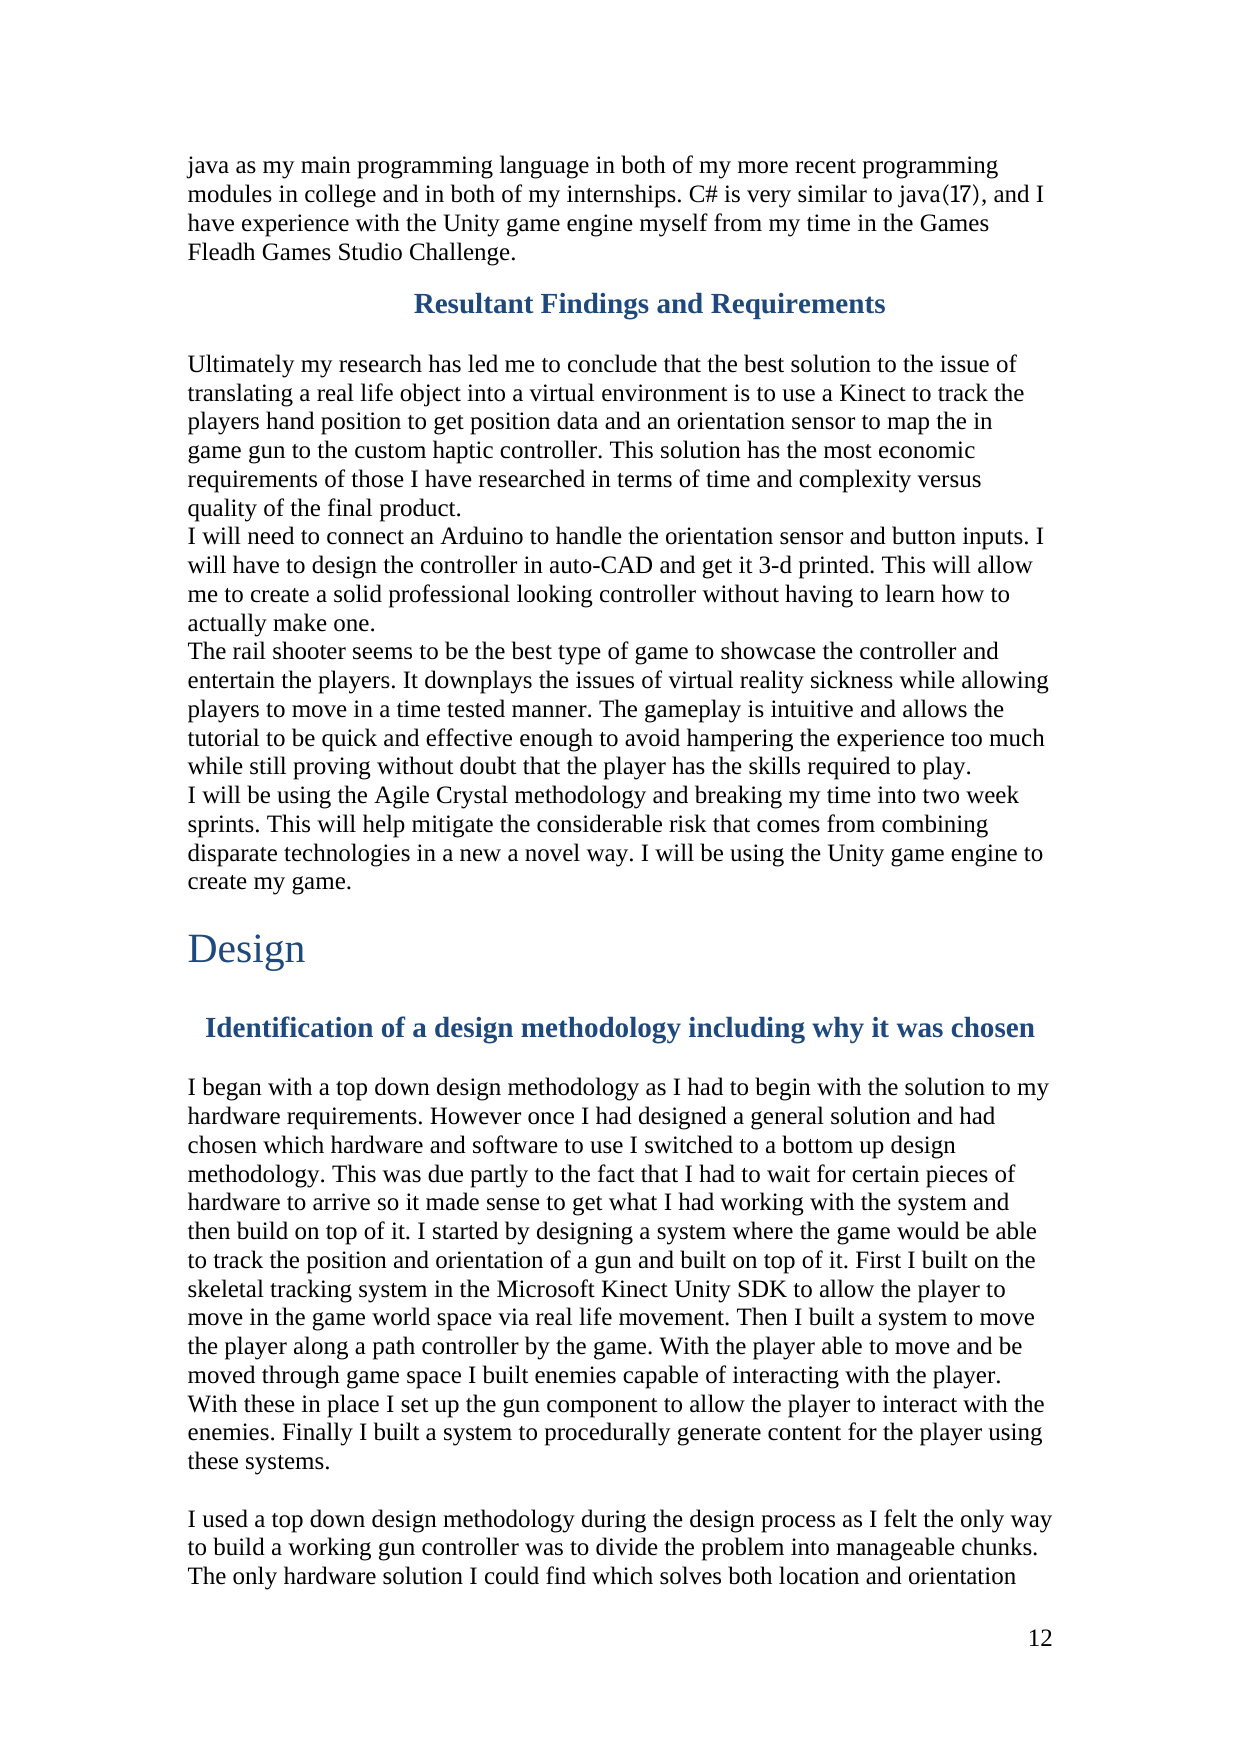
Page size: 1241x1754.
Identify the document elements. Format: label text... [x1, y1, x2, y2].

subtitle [187, 1504, 1053, 1590]
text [187, 150, 1053, 266]
subtitle Design [187, 924, 1053, 972]
text Ultimately my research has led me to conclude that the best solution to the issue of translating a real life object into a virtual environment is to use a Kinect to track the players hand position to get position data and an orientation sensor to map the in game gun to the custom haptic controller. This solution has the most economic requirements of those I have researched in terms of time and complexity versus quality of the final product. [187, 349, 1053, 521]
text The rail shooter seems to be the best type of game to showcase the controller and entertain the players. It downplays the issues of virtual reality sickness while allowing players to move in a time tested manner. The gameplay is intuitive and allows the tutorial to be quick and effective enough to avoid hampering the experience too much while still proving without doubt that the player has the skills required to play. [187, 636, 1053, 780]
text I will be using the Agile Crystal methodology and breaking my time into two week sprints. This will help mitigate the considerable risk that comes from combining disparate technologies in a new a novel way. I will be using the Unity game engine to create my game. [187, 780, 1053, 895]
text I will need to connect an Arduino to handle the orientation sensor and button inputs. I will have to design the controller in auto-CAD and get it 3-d printed. This will allow me to create a solid professional looking controller without having to learn how to actually make one. [187, 521, 1053, 636]
subtitle I began with a top down design methodology as I had to begin with the solution to my hardware requirements. However once I had designed a general solution and had chosen which hardware and software to use I switched to a bottom up design methodology. This was due partly to the fact that I had to wait for certain pieces of hardware to arrive so it made sense to get what I had working with the system and then build on top of it. I started by designing a system where the game would be able to track the position and orientation of a gun and built on top of it. First I built on the skeletal tracking system in the Microsoft Kinect Unity SDK to allow the player to move in the game world space via real life movement. Then I built a system to move the player along a path controller by the game. With the player able to move and be moved through game space I built enemies capable of interacting with the player. With these in place I set up the gun component to allow the player to interact with the enemies. Finally I built a system to procedurally generate content for the player using these systems. [187, 1072, 1053, 1475]
subtitle Resultant Findings and Requirements [247, 287, 1053, 320]
subtitle Identification of a design methodology including why it was chosen [187, 1010, 1053, 1044]
